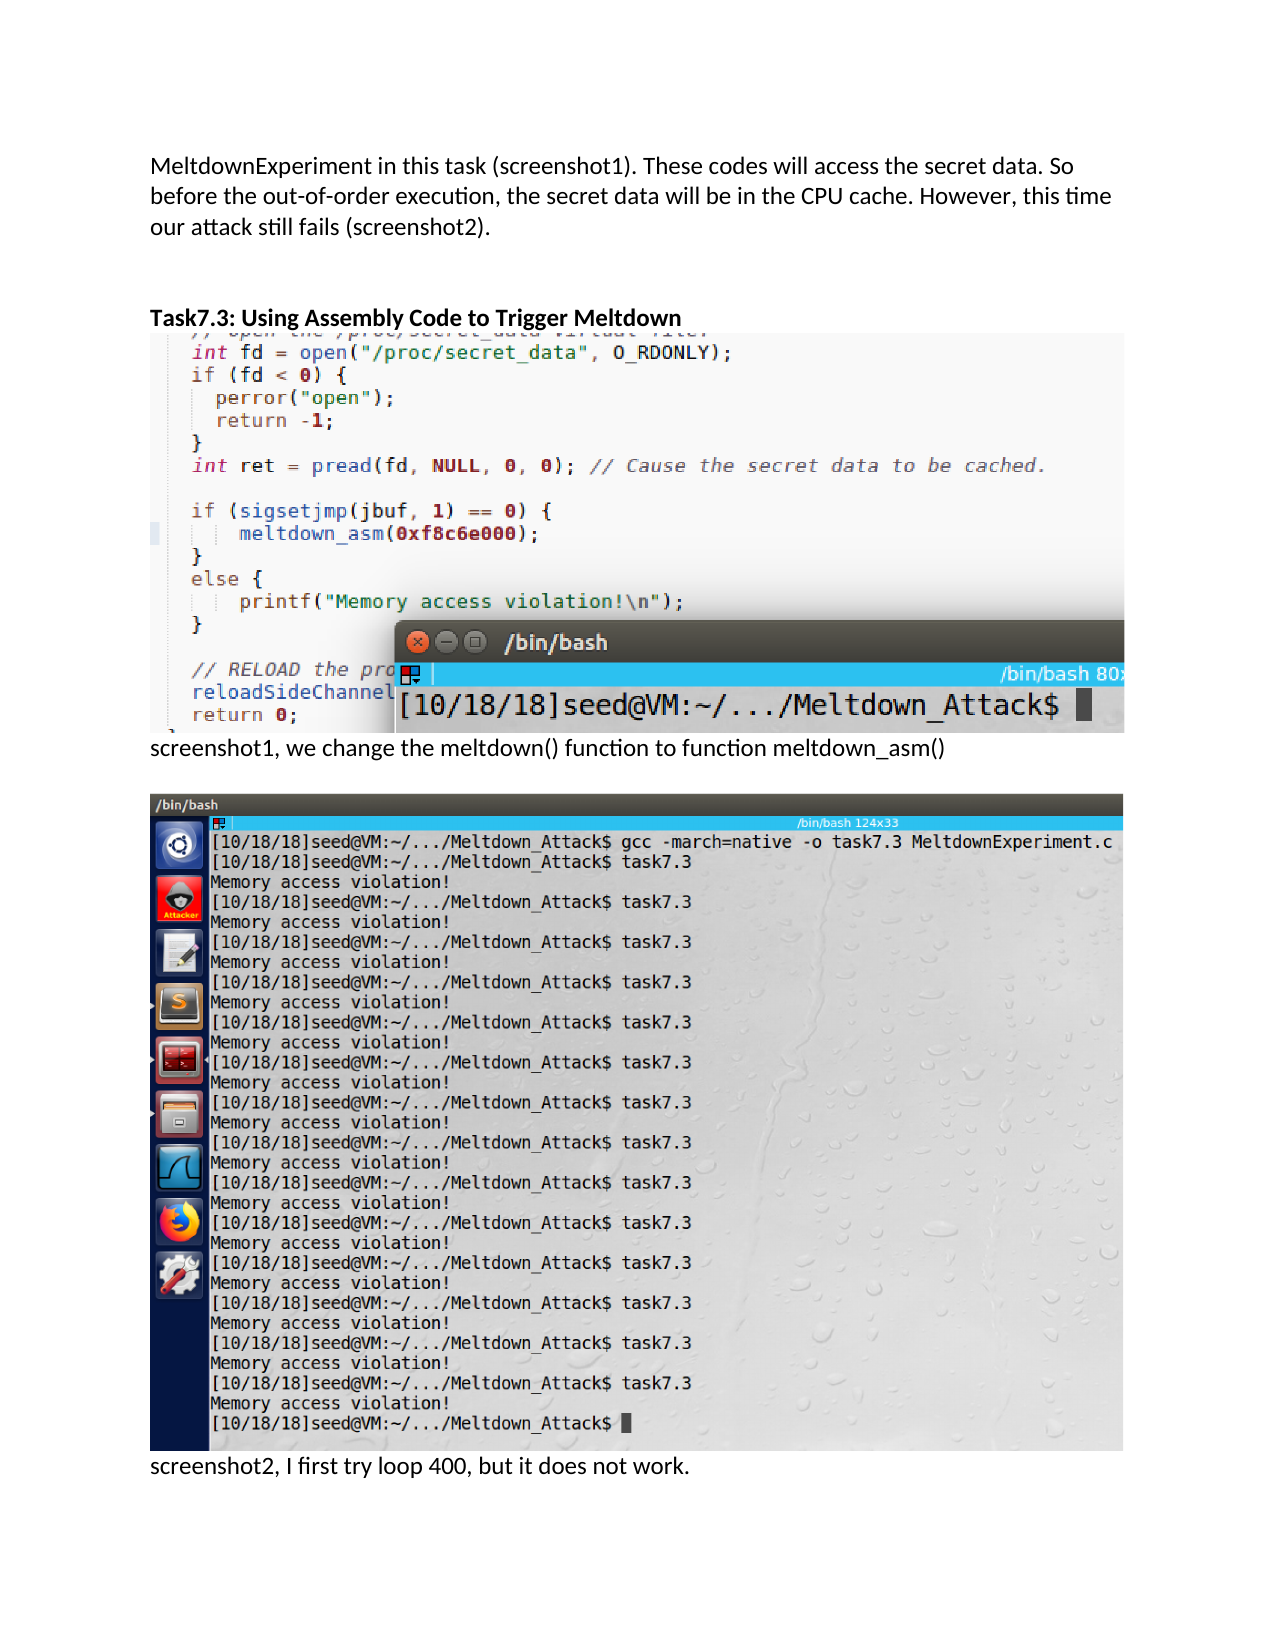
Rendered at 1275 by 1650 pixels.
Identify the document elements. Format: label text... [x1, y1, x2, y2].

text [150, 150, 1125, 242]
text screenshot2, I first try loop 400, but it does not work. [150, 1450, 1125, 1481]
picture [150, 793, 1124, 1451]
text screenshot1, we change the meltdown() function to function meltdown_asm() [150, 733, 1125, 763]
text Task7.3: Using Assembly Code to Trigger Meltdown [150, 303, 1125, 333]
picture [150, 333, 1125, 733]
